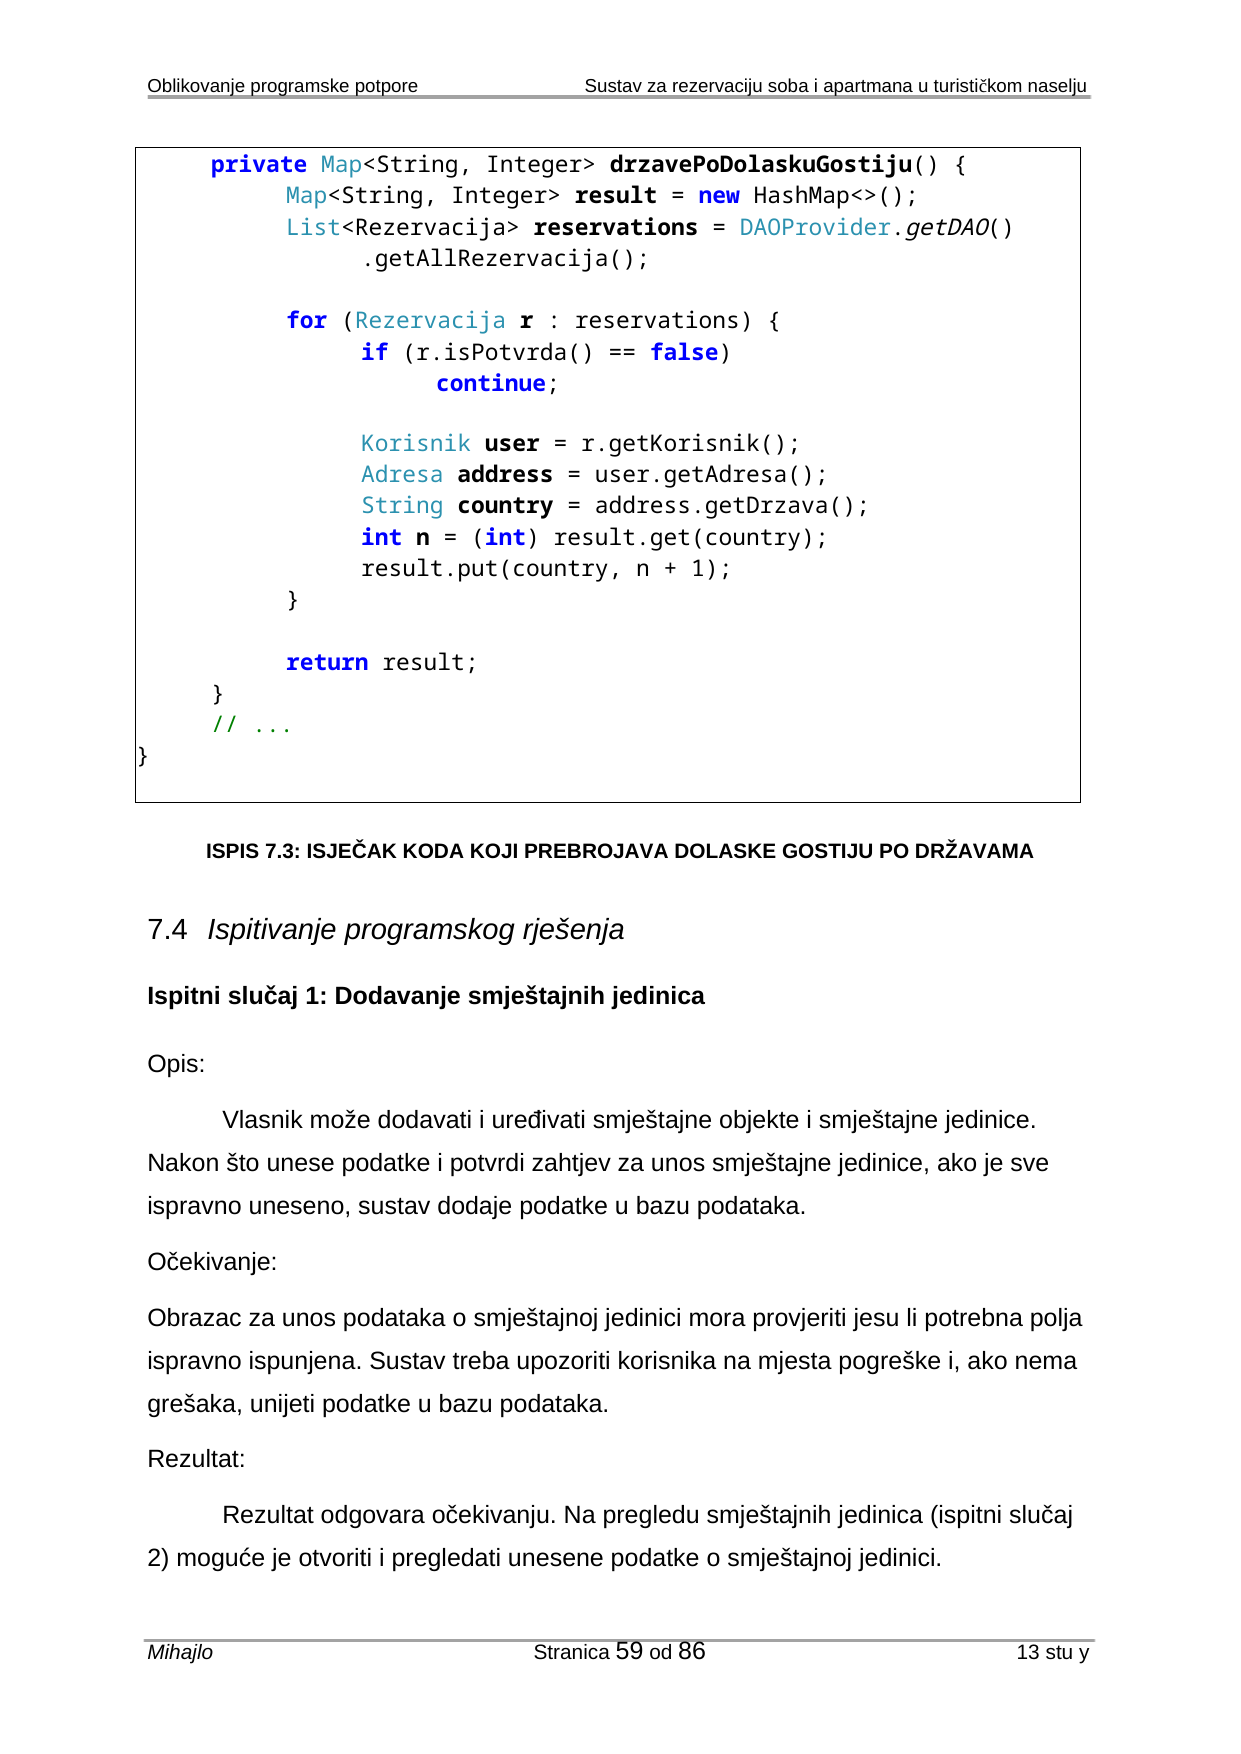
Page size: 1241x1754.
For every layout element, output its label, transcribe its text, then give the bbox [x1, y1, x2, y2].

text Vlasnik može dodavati i uređivati smještajne objekte i smještajne jedinice. Nakon što unese podatke i potvrdi zahtjev za unos smještajne jedinice, ako je sve ispravno uneseno, sustav dodaje podatke u bazu podataka. [147, 1105, 1093, 1220]
picture [147, 95, 1092, 99]
subtitle Ispitivanje programskog rješenja [147, 912, 1093, 946]
text Rezultat: [147, 1444, 1093, 1473]
text Rezultat odgovara očekivanju. Na pregledu smještajnih jedinica (ispitni slučaj 2) moguće je otvoriti i pregledati unesene podatke o smještajnoj jedinici. [147, 1500, 1093, 1572]
text Očekivanje: [147, 1247, 1093, 1276]
text Obrazac za unos podataka o smještajnoj jedinici mora provjeriti jesu li potrebna polja ispravno ispunjena. Sustav treba upozoriti korisnika na mjesta pogreške i, ako nema grešaka, unijeti podatke u bazu podataka. [147, 1302, 1093, 1417]
subtitle Ispitni slučaj 1: Dodavanje smještajnih jedinica [147, 981, 1093, 1010]
text Opis: [147, 1049, 1093, 1078]
text Ispis 7.3: Isječak koda koji prebrojava dolaske gostiju po državama [147, 839, 1093, 863]
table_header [136, 148, 1080, 802]
